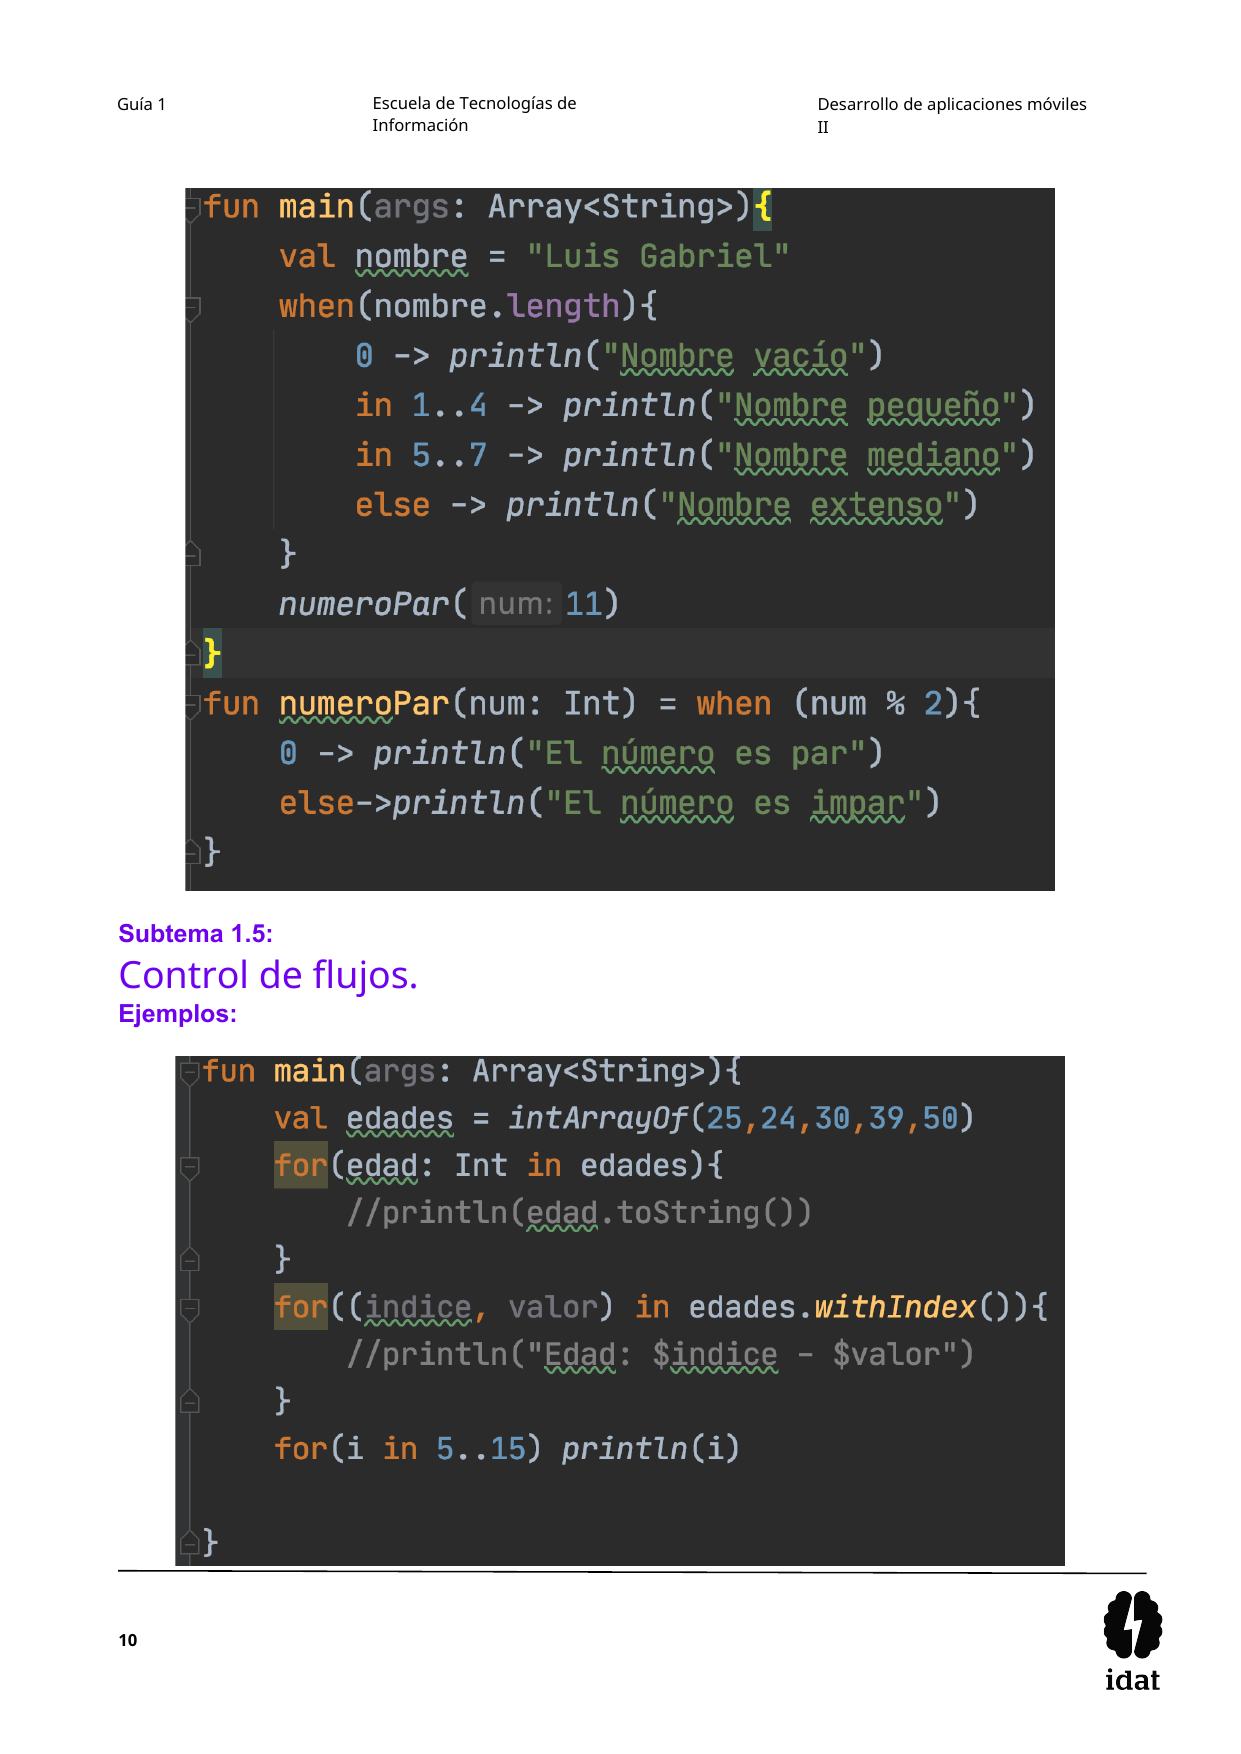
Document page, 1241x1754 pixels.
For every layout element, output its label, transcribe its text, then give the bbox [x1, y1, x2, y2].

text Control de flujos. [118, 948, 1122, 999]
text Ejemplos: [118, 999, 1122, 1028]
picture [1103, 1591, 1163, 1690]
picture [175, 1056, 1065, 1566]
picture [185, 188, 1055, 891]
text Subtema 1.5: [118, 919, 1122, 948]
